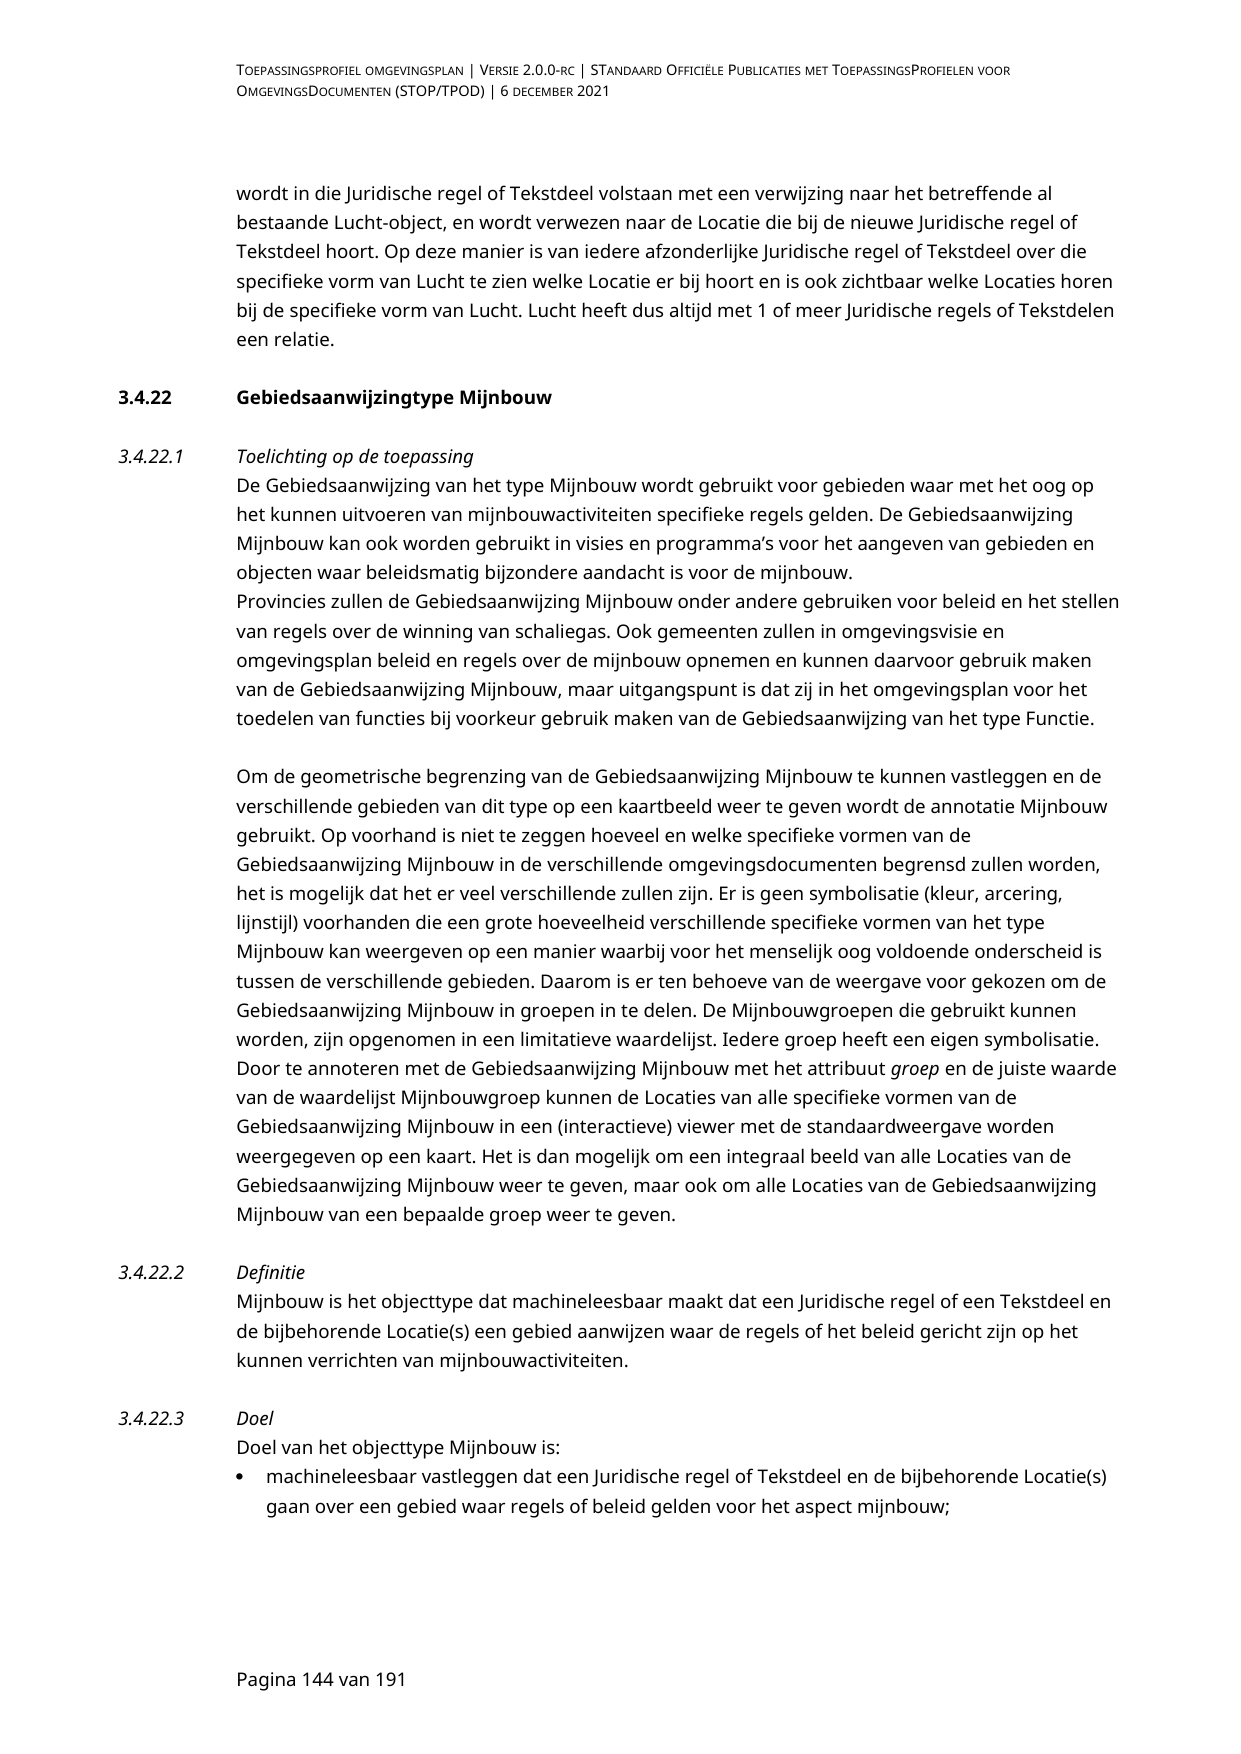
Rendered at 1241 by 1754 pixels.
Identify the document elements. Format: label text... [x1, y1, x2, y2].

text Mijnbouw is het objecttype dat machineleesbaar maakt dat een Juridische regel of een Tekstdeel en de bijbehorende Locatie(s) een gebied aanwijzen waar de regels of het beleid gericht zijn op het kunnen verrichten van mijnbouwactiviteiten. [236, 1286, 1122, 1373]
text De Gebiedsaanwijzing van het type Mijnbouw wordt gebruikt voor gebieden waar met het oog op het kunnen uitvoeren van mijnbouwactiviteiten specifieke regels gelden. De Gebiedsaanwijzing Mijnbouw kan ook worden gebruikt in visies en programma’s voor het aangeven van gebieden en objecten waar beleidsmatig bijzondere aandacht is voor de mijnbouw. [236, 469, 1122, 586]
subtitle Toelichting op de toepassing [118, 440, 1122, 469]
text Provincies zullen de Gebiedsaanwijzing Mijnbouw onder andere gebruiken voor beleid en het stellen van regels over de winning van schaliegas. Ook gemeenten zullen in omgevingsvisie en omgevingsplan beleid en regels over de mijnbouw opnemen en kunnen daarvoor gebruik maken van de Gebiedsaanwijzing Mijnbouw, maar uitgangspunt is dat zij in het omgevingsplan voor het toedelen van functies bij voorkeur gebruik maken van de Gebiedsaanwijzing van het type Functie. [236, 586, 1122, 731]
text Doel van het objecttype Mijnbouw is: [236, 1431, 1122, 1461]
text Om de geometrische begrenzing van de Gebiedsaanwijzing Mijnbouw te kunnen vastleggen en de verschillende gebieden van dit type op een kaartbeeld weer te geven wordt de annotatie Mijnbouw gebruikt. Op voorhand is niet te zeggen hoeveel en welke specifieke vormen van de Gebiedsaanwijzing Mijnbouw in de verschillende omgevingsdocumenten begrensd zullen worden, het is mogelijk dat het er veel verschillende zullen zijn. Er is geen symbolisatie (kleur, arcering, lijnstijl) voorhanden die een grote hoeveelheid verschillende specifieke vormen van het type Mijnbouw kan weergeven op een manier waarbij voor het menselijk oog voldoende onderscheid is tussen de verschillende gebieden. Daarom is er ten behoeve van de weergave voor gekozen om de Gebiedsaanwijzing Mijnbouw in groepen in te delen. De Mijnbouwgroepen die gebruikt kunnen worden, zijn opgenomen in een limitatieve waardelijst. Iedere groep heeft een eigen symbolisatie. Door te annoteren met de Gebiedsaanwijzing Mijnbouw met het attribuut groep en de juiste waarde van de waardelijst Mijnbouwgroep kunnen de Locaties van alle specifieke vormen van de Gebiedsaanwijzing Mijnbouw in een (interactieve) viewer met de standaardweergave worden weergegeven op een kaart. Het is dan mogelijk om een integraal beeld van alle Locaties van de Gebiedsaanwijzing Mijnbouw weer te geven, maar ook om alle Locaties van de Gebiedsaanwijzing Mijnbouw van een bepaalde groep weer te geven. [236, 761, 1122, 1227]
subtitle Gebiedsaanwijzingtype Mijnbouw [118, 381, 1122, 411]
text machineleesbaar vastleggen dat een Juridische regel of Tekstdeel en de bijbehorende Locatie(s) gaan over een gebied waar regels of beleid gelden voor het aspect mijnbouw; [236, 1461, 1122, 1519]
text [236, 177, 1122, 352]
subtitle Doel [118, 1402, 1122, 1431]
subtitle Definitie [118, 1256, 1122, 1286]
